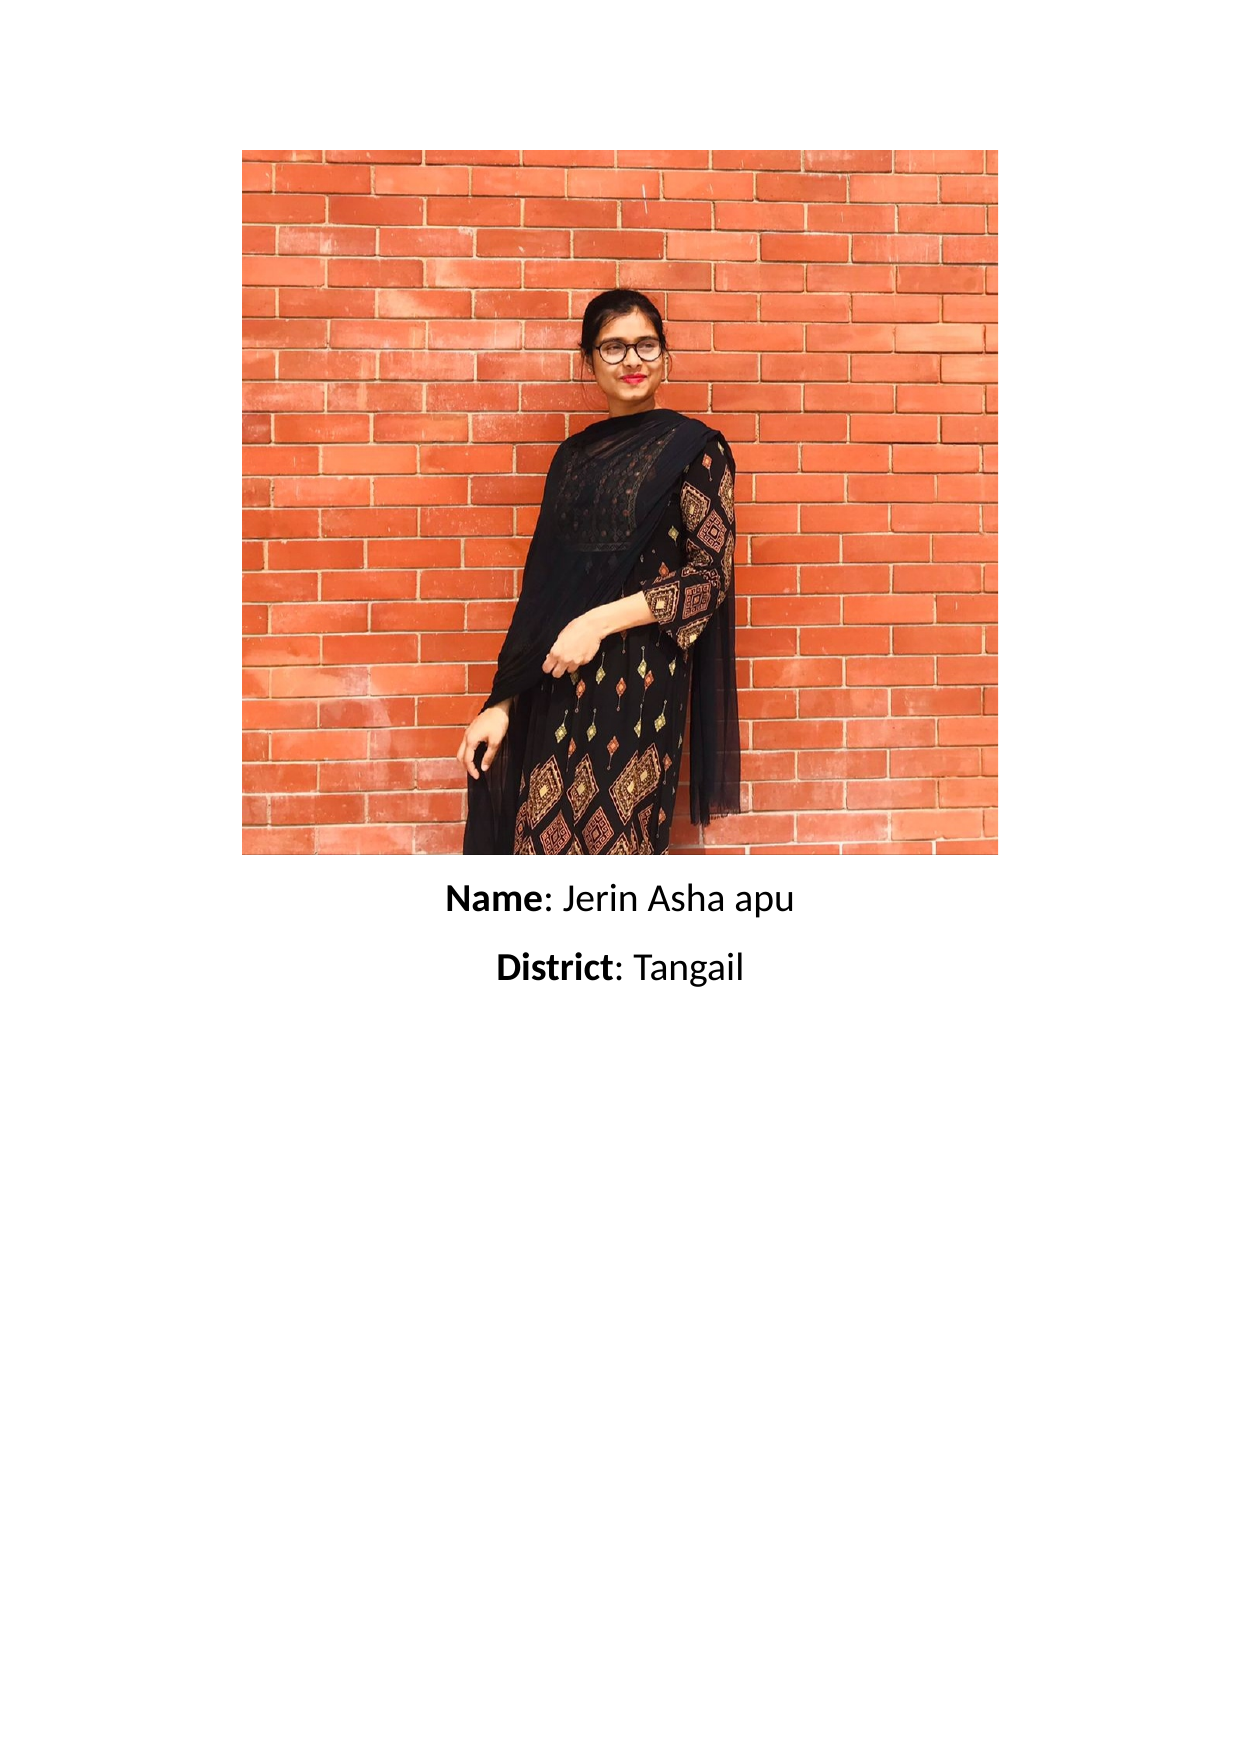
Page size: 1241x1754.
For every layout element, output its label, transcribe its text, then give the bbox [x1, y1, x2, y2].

text Name: Jerin Asha apu [150, 873, 1090, 921]
picture [242, 150, 999, 855]
text District: Tangail [150, 942, 1090, 990]
